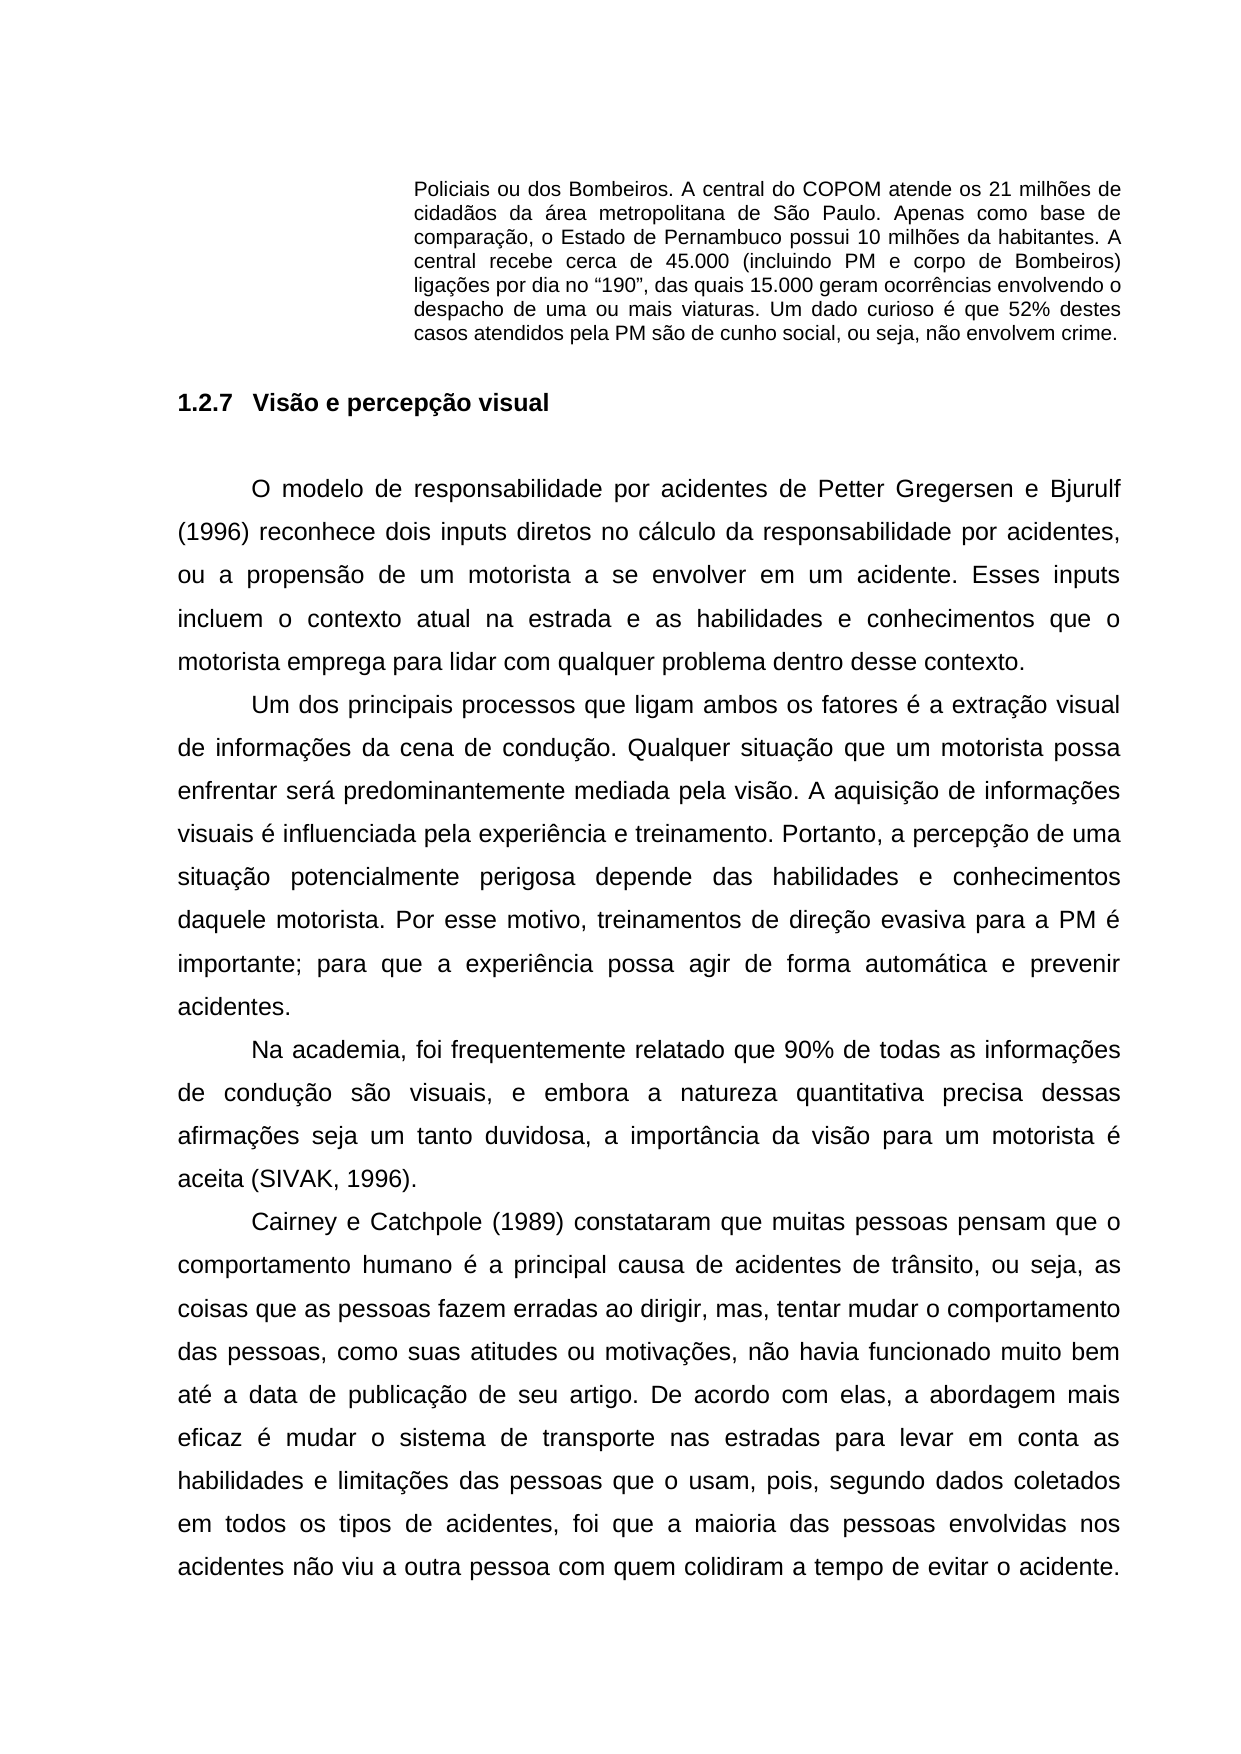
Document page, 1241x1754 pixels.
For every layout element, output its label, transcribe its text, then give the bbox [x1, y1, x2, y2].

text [413, 177, 1122, 345]
text Na academia, foi frequentemente relatado que 90% de todas as informações de condução são visuais, e embora a natureza quantitativa precisa dessas afirmações seja um tanto duvidosa, a importância da visão para um motorista é aceita (SIVAK, 1996). [177, 1035, 1122, 1193]
subtitle Visão e percepção visual [177, 388, 1122, 417]
text O modelo de responsabilidade por acidentes de Petter Gregersen e Bjurulf (1996) reconhece dois inputs diretos no cálculo da responsabilidade por acidentes, ou a propensão de um motorista a se envolver em um acidente. Esses inputs incluem o contexto atual na estrada e as habilidades e conhecimentos que o motorista emprega para lidar com qualquer problema dentro desse contexto. [177, 474, 1122, 676]
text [177, 1207, 1122, 1581]
text Um dos principais processos que ligam ambos os fatores é a extração visual de informações da cena de condução. Qualquer situação que um motorista possa enfrentar será predominantemente mediada pela visão. A aquisição de informações visuais é influenciada pela experiência e treinamento. Portanto, a percepção de uma situação potencialmente perigosa depende das habilidades e conhecimentos daquele motorista. Por esse motivo, treinamentos de direção evasiva para a PM é importante; para que a experiência possa agir de forma automática e prevenir acidentes. [177, 690, 1122, 1021]
